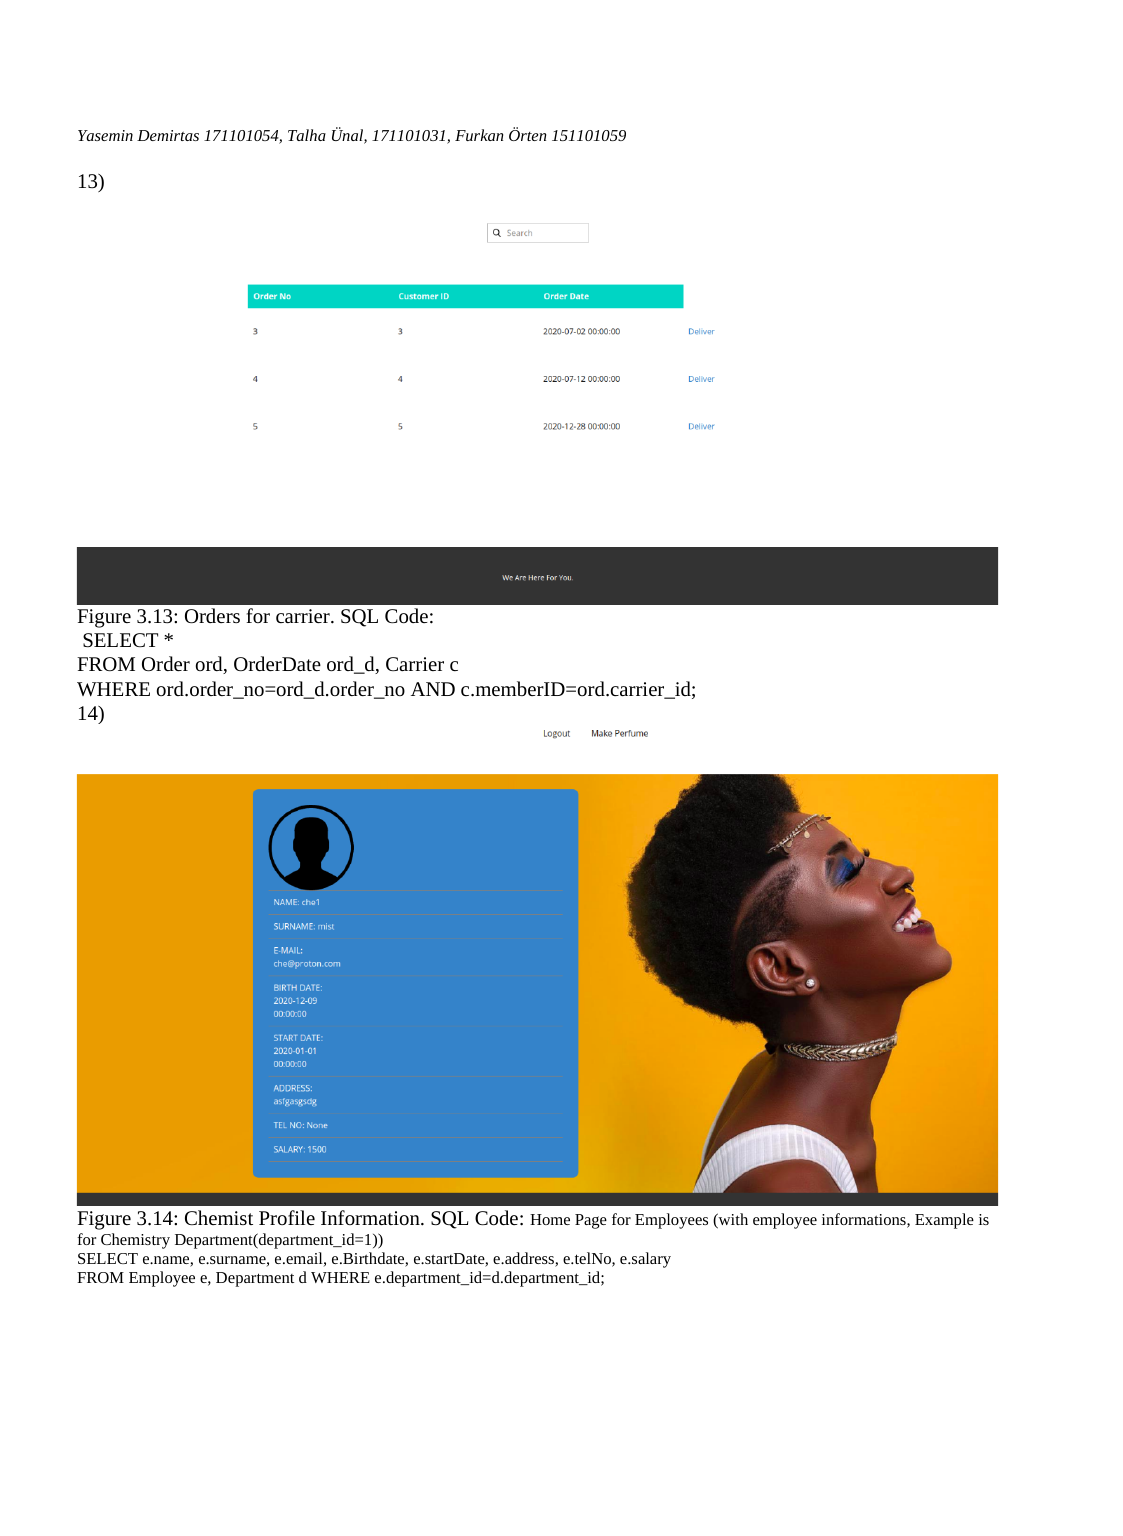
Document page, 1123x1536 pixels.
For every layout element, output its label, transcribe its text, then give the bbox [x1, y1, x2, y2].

text 13) [77, 169, 998, 193]
picture [76, 217, 999, 605]
text 14) [77, 701, 998, 724]
text WHERE ord.order_no=ord_d.order_no AND c.memberID=ord.carrier_id; [77, 676, 998, 701]
text FROM Order ord, OrderDate ord_d, Carrier c [77, 652, 998, 676]
text SELECT * [77, 628, 998, 652]
text FROM Employee e, Department d WHERE e.department_id=d.department_id; [77, 1268, 998, 1287]
text SELECT e.name, e.surname, e.email, e.Birthdate, e.startDate, e.address, e.telNo, e.salary [77, 1249, 998, 1268]
text Figure 3.14: Chemist Profile Information. SQL Code: Home Page for Employees (with employee informations, Example is for Chemistry Department(department_id=1)) [77, 1206, 998, 1249]
picture [76, 724, 999, 1206]
text Figure 3.13: Orders for carrier. SQL Code: [77, 605, 998, 628]
